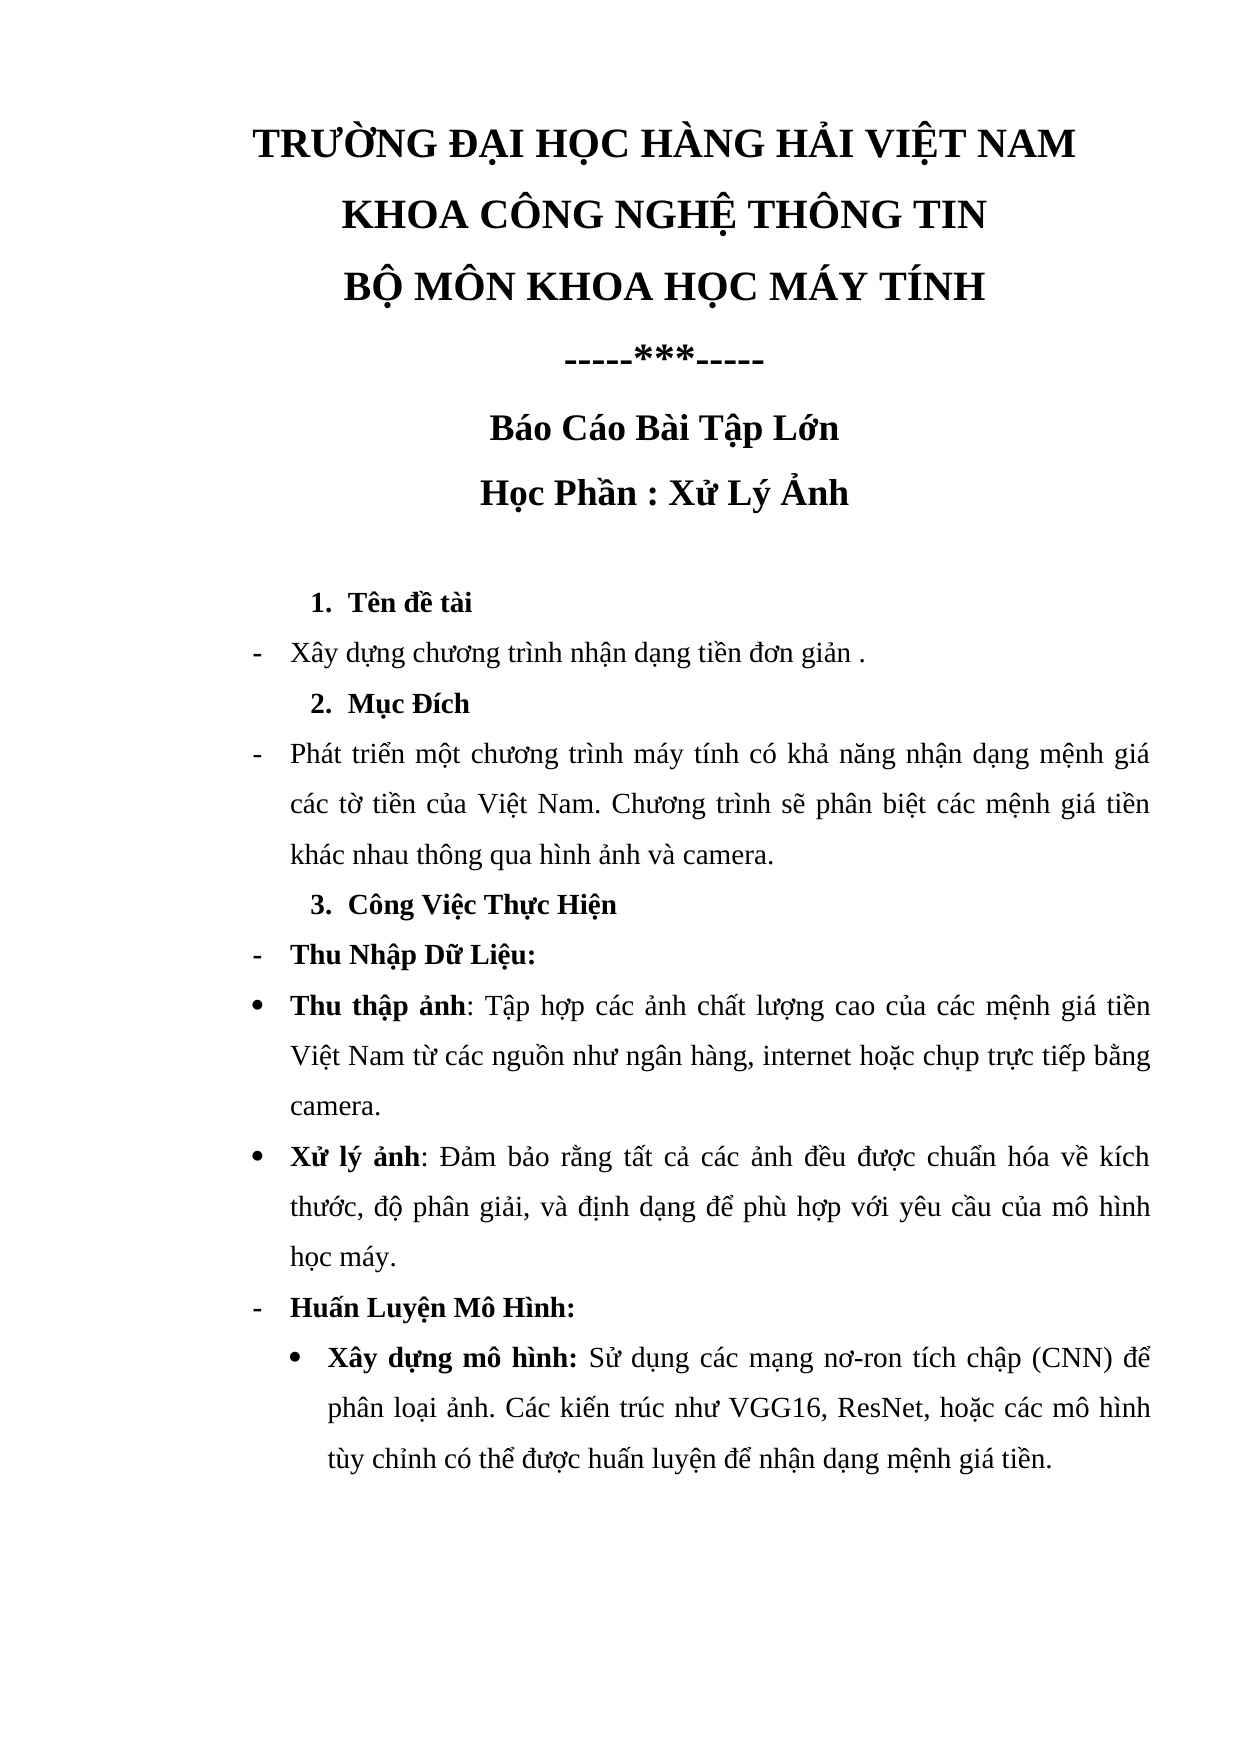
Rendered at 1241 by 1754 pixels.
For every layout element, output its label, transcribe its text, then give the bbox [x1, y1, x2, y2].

list Mục Đích [310, 686, 1152, 719]
list Thu thập ảnh: Tập hợp các ảnh chất lượng cao của các mệnh giá tiền Việt Nam từ các nguồn như ngân hàng, internet hoặc chụp trực tiếp bằng camera. [252, 988, 1152, 1122]
list Thu Nhập Dữ Liệu: [252, 937, 1152, 971]
list Huấn Luyện Mô Hình: [252, 1290, 1152, 1323]
list Công Việc Thực Hiện [310, 887, 1152, 921]
text -----***----- [177, 334, 1152, 382]
list Xây dựng mô hình: Sử dụng các mạng nơ-ron tích chập (CNN) để phân loại ảnh. Các kiến trúc như VGG16, ResNet, hoặc các mô hình tùy chỉnh có thể được huấn luyện để nhận dạng mệnh giá tiền. [290, 1340, 1152, 1474]
text Báo Cáo Bài Tập Lớn [177, 406, 1152, 449]
text TRƯỜNG ĐẠI HỌC HÀNG HẢI VIỆT NAM [177, 118, 1152, 166]
list Xây dựng chương trình nhận dạng tiền đơn giản . [252, 636, 1152, 669]
list Phát triển một chương trình máy tính có khả năng nhận dạng mệnh giá các tờ tiền của Việt Nam. Chương trình sẽ phân biệt các mệnh giá tiền khác nhau thông qua hình ảnh và camera. [252, 736, 1152, 870]
text KHOA CÔNG NGHỆ THÔNG TIN [177, 190, 1152, 238]
text BỘ MÔN KHOA HỌC MÁY TÍNH [177, 262, 1152, 310]
text Học Phần : Xử Lý Ảnh [177, 470, 1152, 513]
list Tên đề tài [310, 585, 1152, 619]
list Xử lý ảnh: Đảm bảo rằng tất cả các ảnh đều được chuẩn hóa về kích thước, độ phân giải, và định dạng để phù hợp với yêu cầu của mô hình học máy. [252, 1139, 1152, 1273]
